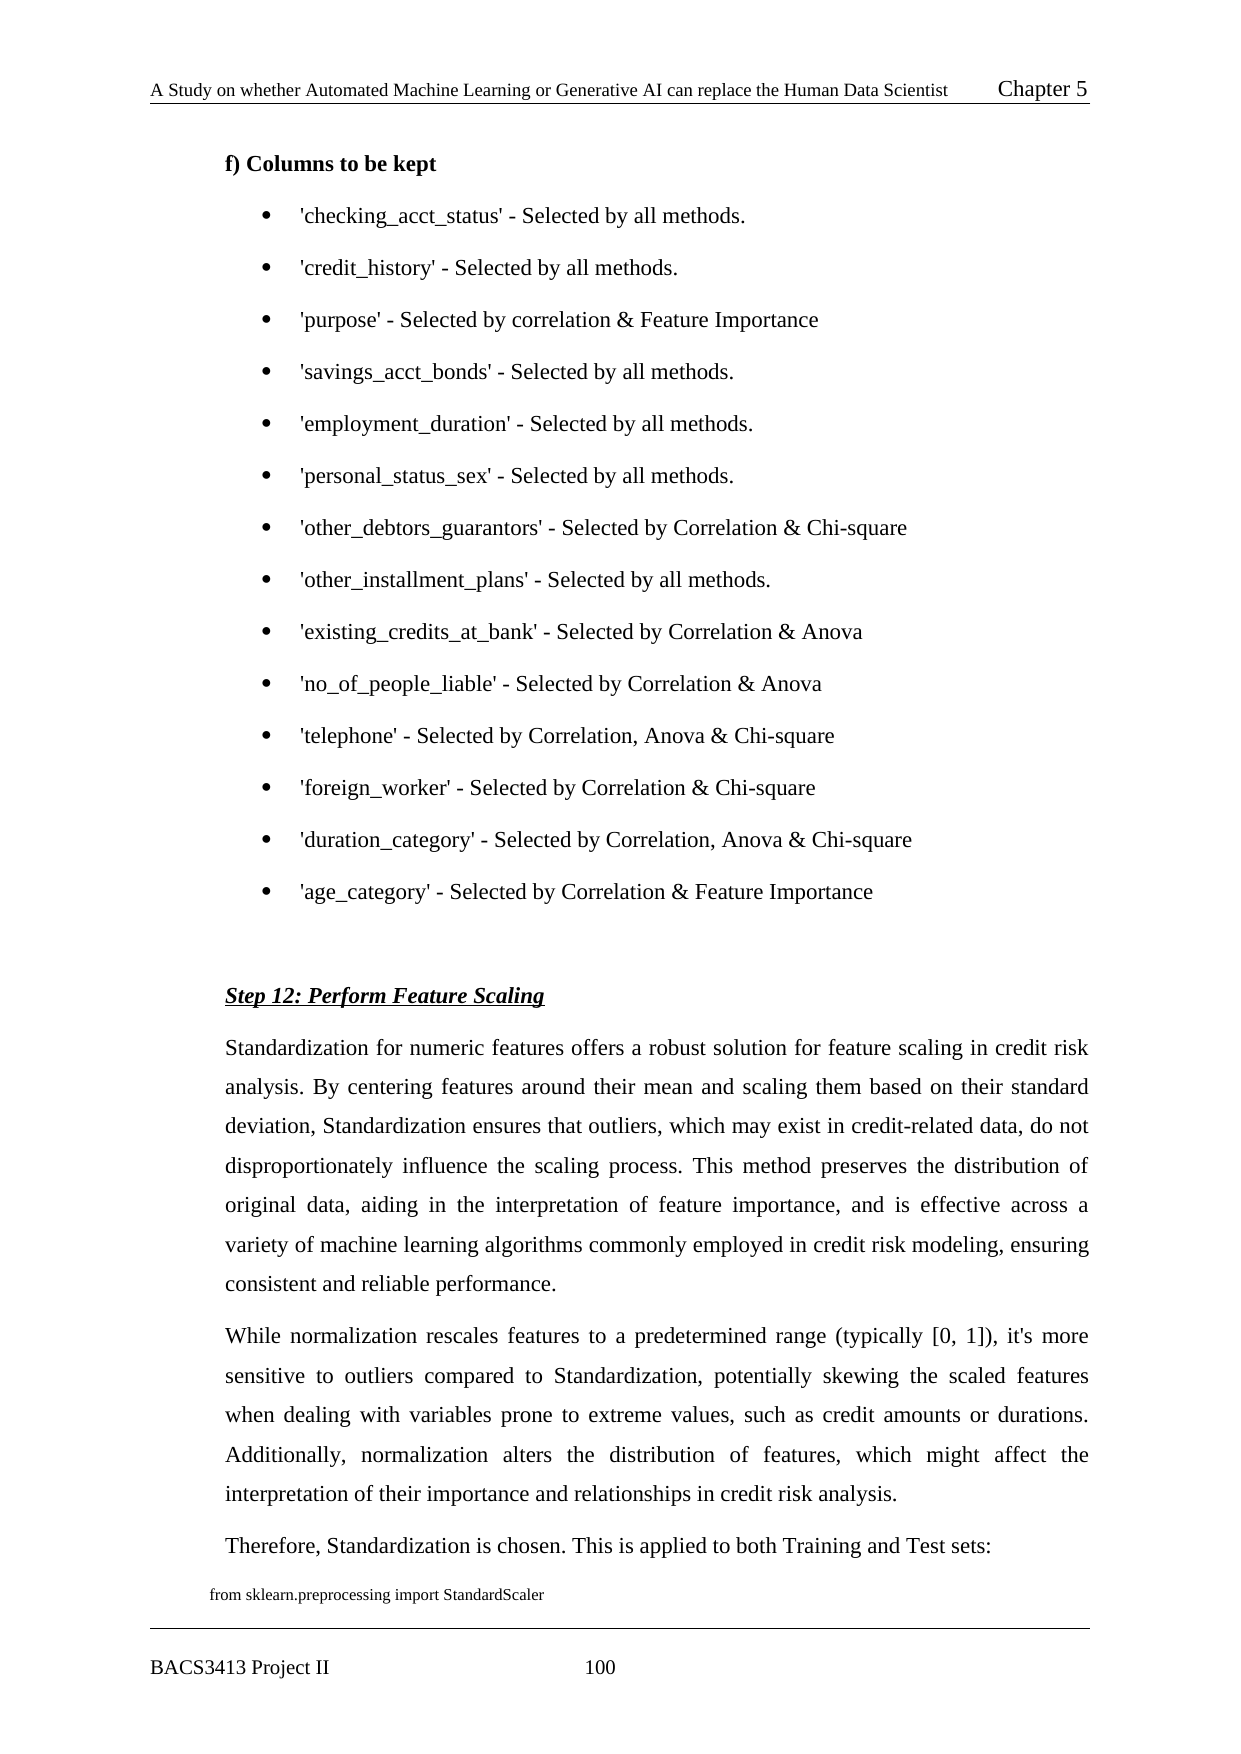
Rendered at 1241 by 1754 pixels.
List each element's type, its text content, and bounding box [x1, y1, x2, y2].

text Therefore, Standardization is chosen. This is applied to both Training and Test sets: [225, 1532, 1090, 1559]
list 'age_category' - Selected by Correlation & Feature Importance [262, 878, 1090, 904]
list 'credit_history' - Selected by all methods. [262, 254, 1090, 280]
text Step 12: Perform Feature Scaling [225, 982, 1090, 1008]
text f) Columns to be kept [225, 150, 1090, 176]
list 'other_debtors_guarantors' - Selected by Correlation & Chi-square [262, 514, 1090, 540]
list 'telephone' - Selected by Correlation, Anova & Chi-square [262, 722, 1090, 748]
list 'other_installment_plans' - Selected by all methods. [262, 566, 1090, 592]
list 'personal_status_sex' - Selected by all methods. [262, 462, 1090, 488]
list 'foreign_worker' - Selected by Correlation & Chi-square [262, 774, 1090, 800]
list 'employment_duration' - Selected by all methods. [262, 410, 1090, 436]
list 'duration_category' - Selected by Correlation, Anova & Chi-square [262, 826, 1090, 852]
list 'checking_acct_status' - Selected by all methods. [262, 202, 1090, 228]
text Standardization for numeric features offers a robust solution for feature scaling in credit risk analysis. By centering features around their mean and scaling them based on their standard deviation, Standardization ensures that outliers, which may exist in credit-related data, do not disproportionately influence the scaling process. This method preserves the distribution of original data, aiding in the interpretation of feature importance, and is effective across a variety of machine learning algorithms commonly employed in credit risk modeling, ensuring consistent and reliable performance. [225, 1034, 1090, 1297]
list 'existing_credits_at_bank' - Selected by Correlation & Anova [262, 618, 1090, 644]
list 'no_of_people_liable' - Selected by Correlation & Anova [262, 670, 1090, 696]
text While normalization rescales features to a predetermined range (typically [0, 1]), it's more sensitive to outliers compared to Standardization, potentially skewing the scaled features when dealing with variables prone to extreme values, such as credit amounts or durations. Additionally, normalization alters the distribution of features, which might affect the interpretation of their importance and relationships in credit risk analysis. [225, 1322, 1090, 1507]
list 'purpose' - Selected by correlation & Feature Importance [262, 306, 1090, 332]
text from sklearn.preprocessing import StandardScaler [209, 1584, 1090, 1603]
list 'savings_acct_bonds' - Selected by all methods. [262, 358, 1090, 384]
